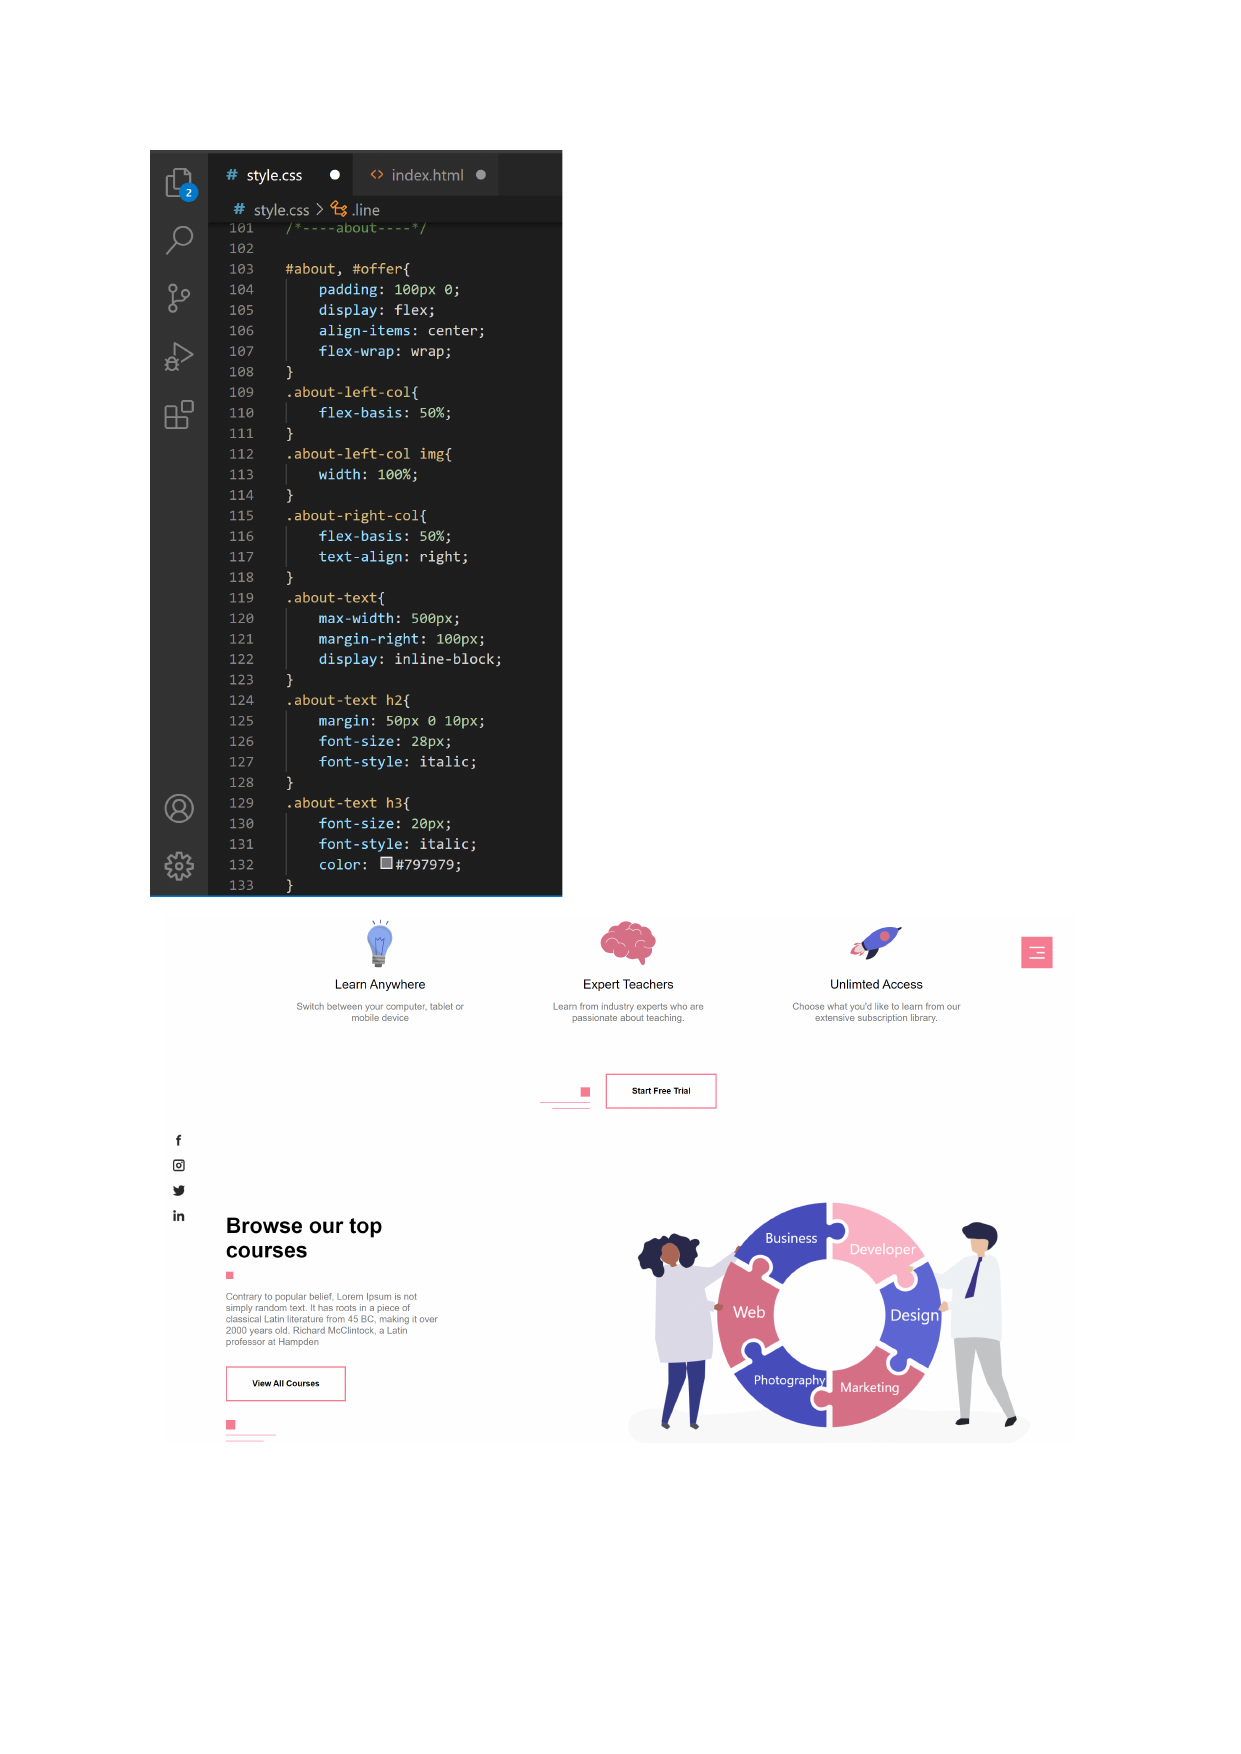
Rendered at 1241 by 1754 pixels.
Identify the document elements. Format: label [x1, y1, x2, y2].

picture [150, 150, 563, 897]
picture [163, 915, 1078, 1443]
